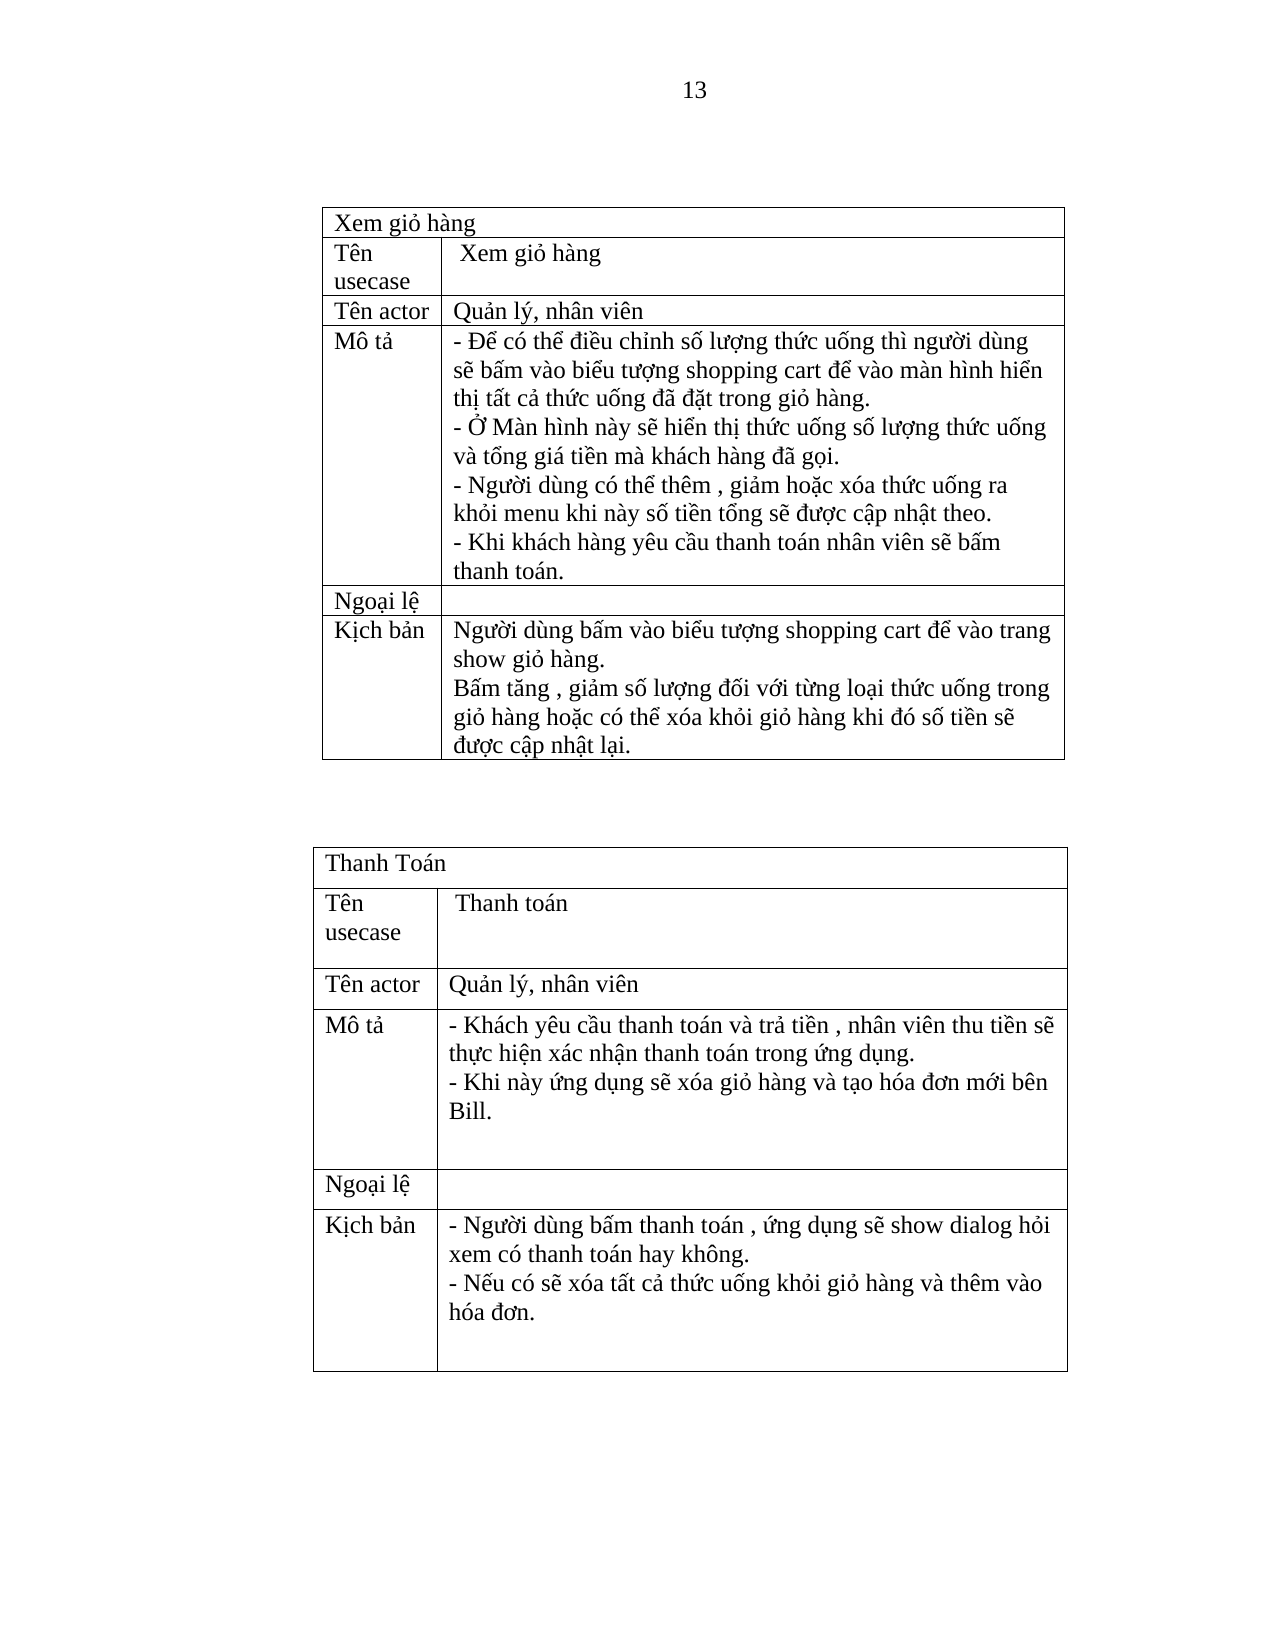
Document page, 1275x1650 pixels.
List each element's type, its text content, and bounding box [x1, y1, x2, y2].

table_cell Tên actor [314, 969, 437, 1009]
table_cell Thanh toán [438, 889, 1067, 968]
table_cell Người dùng bấm vào biểu tượng shopping cart để vào trang show giỏ hàng. Bấm tăng , giảm số lượng đối với từng loại thức uống trong giỏ hàng hoặc có thể xóa khỏi giỏ hàng khi đó số tiền sẽ được cập nhật lại. [442, 616, 1064, 759]
table_cell Tên actor [323, 296, 441, 325]
table_cell - Khách yêu cầu thanh toán và trả tiền , nhân viên thu tiền sẽ thực hiện xác nhận thanh toán trong ứng dụng. - Khi này ứng dụng sẽ xóa giỏ hàng và tạo hóa đơn mới bên Bill. [438, 1010, 1067, 1168]
table_cell - Người dùng bấm thanh toán , ứng dụng sẽ show dialog hỏi xem có thanh toán hay không. - Nếu có sẽ xóa tất cả thức uống khỏi giỏ hàng và thêm vào hóa đơn. [438, 1210, 1067, 1371]
table_cell [442, 586, 1064, 614]
table_cell - Để có thể điều chỉnh số lượng thức uống thì người dùng sẽ bấm vào biểu tượng shopping cart để vào màn hình hiển thị tất cả thức uống đã đặt trong giỏ hàng. - Ở Màn hình này sẽ hiển thị thức uống số lượng thức uống và tổng giá tiền mà khách hàng đã gọi. - Người dùng có thể thêm , giảm hoặc xóa thức uống ra khỏi menu khi này số tiền tổng sẽ được cập nhật theo. - Khi khách hàng yêu cầu thanh toán nhân viên sẽ bấm thanh toán. [442, 326, 1064, 585]
table_cell Mô tả [314, 1010, 437, 1168]
table_cell Ngoại lệ [323, 586, 441, 614]
table_cell Ngoại lệ [314, 1170, 437, 1209]
table_header Thanh Toán [314, 848, 1067, 887]
table_cell Tên usecase [323, 238, 441, 295]
table_cell Quản lý, nhân viên [438, 969, 1067, 1009]
table_cell Kịch bản [323, 616, 441, 759]
table_cell Tên usecase [314, 889, 437, 968]
table_cell Xem giỏ hàng [442, 238, 1064, 295]
table_cell [438, 1170, 1067, 1209]
table_cell Mô tả [323, 326, 441, 585]
table_cell Kịch bản [314, 1210, 437, 1371]
table_cell Quản lý, nhân viên [442, 296, 1064, 325]
table_header Xem giỏ hàng [323, 208, 1064, 237]
